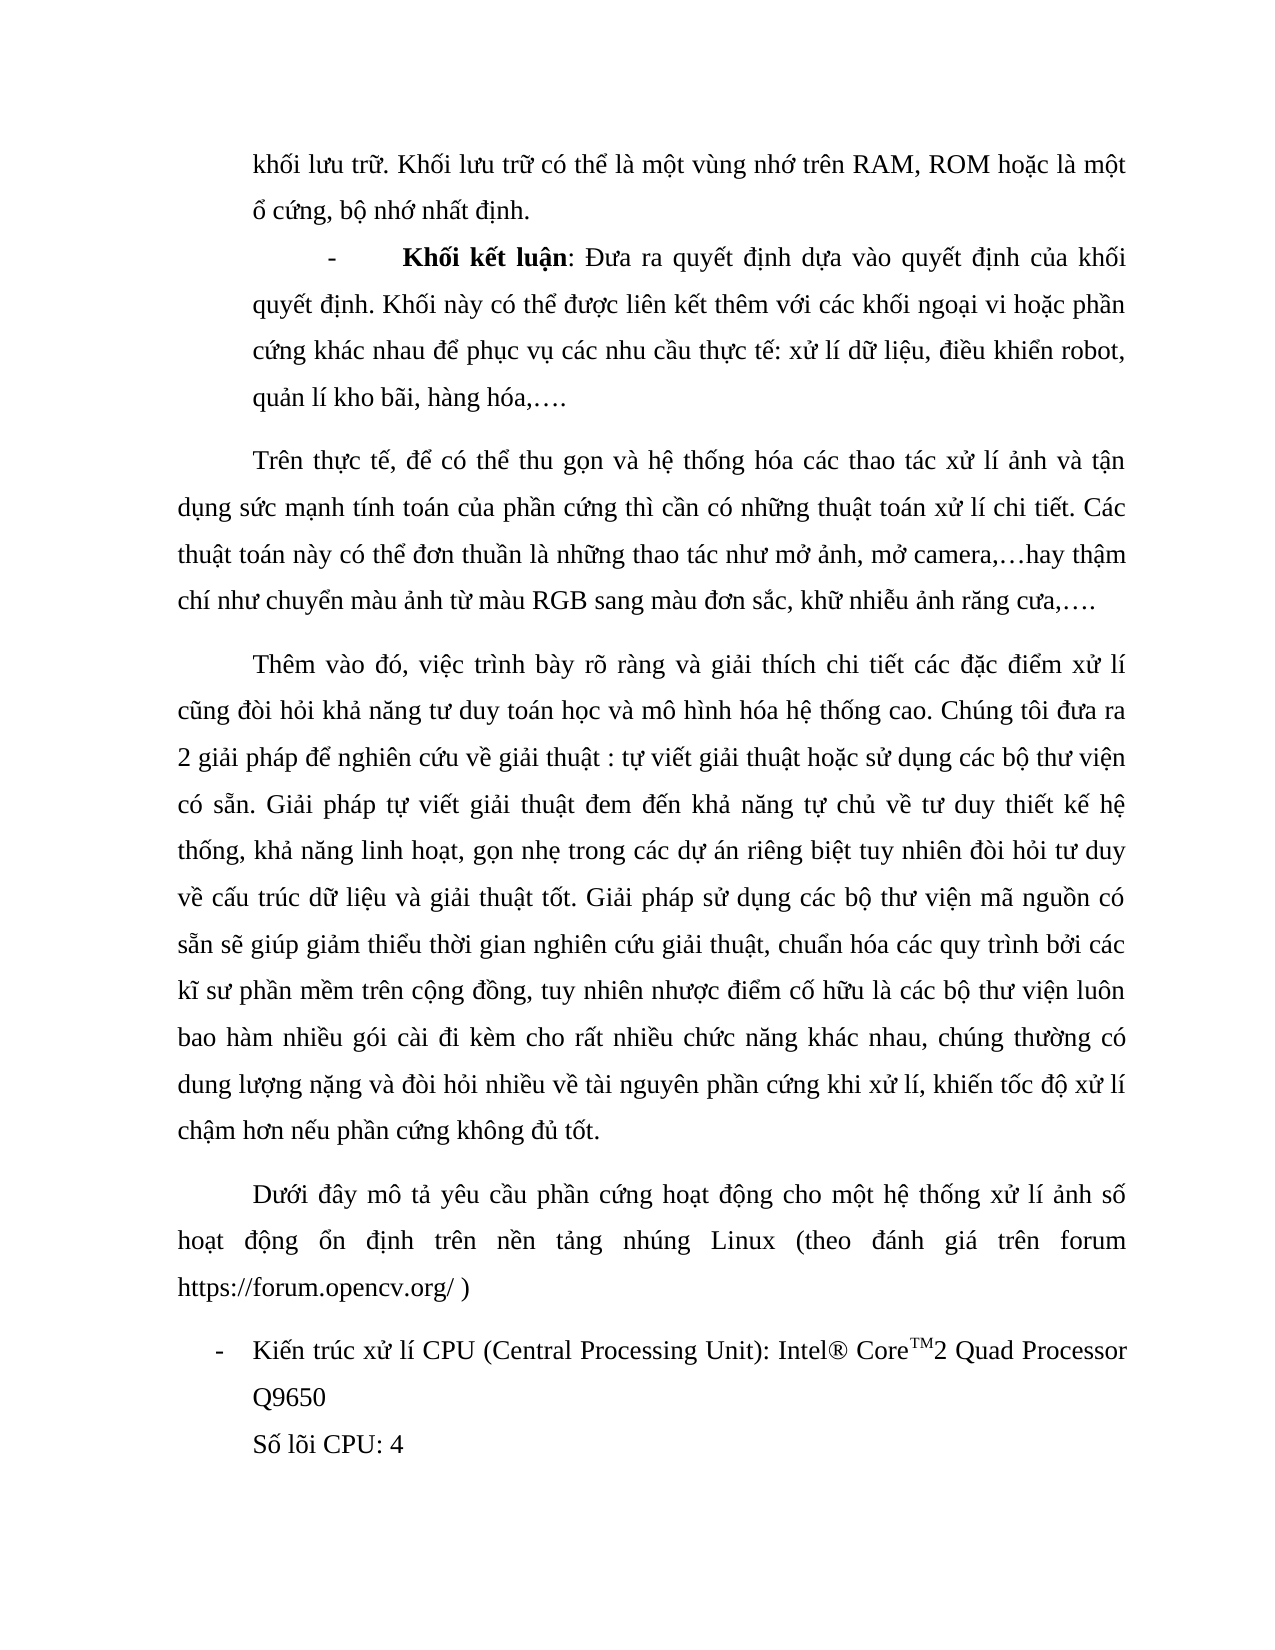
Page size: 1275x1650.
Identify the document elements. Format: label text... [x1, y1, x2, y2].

text Thêm vào đó, việc trình bày rõ ràng và giải thích chi tiết các đặc điểm xử lí cũng đòi hỏi khả năng tư duy toán học và mô hình hóa hệ thống cao. Chúng tôi đưa ra 2 giải pháp để nghiên cứu về giải thuật : tự viết giải thuật hoặc sử dụng các bộ thư viện có sẵn. Giải pháp tự viết giải thuật đem đến khả năng tự chủ về tư duy thiết kế hệ thống, khả năng linh hoạt, gọn nhẹ trong các dự án riêng biệt tuy nhiên đòi hỏi tư duy về cấu trúc dữ liệu và giải thuật tốt. Giải pháp sử dụng các bộ thư viện mã nguồn có sẵn sẽ giúp giảm thiểu thời gian nghiên cứu giải thuật, chuẩn hóa các quy trình bởi các kĩ sư phần mềm trên cộng đồng, tuy nhiên nhược điểm cố hữu là các bộ thư viện luôn bao hàm nhiều gói cài đi kèm cho rất nhiều chức năng khác nhau, chúng thường có dung lượng nặng và đòi hỏi nhiều về tài nguyên phần cứng khi xử lí, khiến tốc độ xử lí chậm hơn nếu phần cứng không đủ tốt. [177, 648, 1127, 1146]
text Trên thực tế, để có thể thu gọn và hệ thống hóa các thao tác xử lí ảnh và tận dụng sức mạnh tính toán của phần cứng thì cần có những thuật toán xử lí chi tiết. Các thuật toán này có thể đơn thuần là những thao tác như mở ảnh, mở camera,…hay thậm chí như chuyển màu ảnh từ màu RGB sang màu đơn sắc, khữ nhiễu ảnh răng cưa,…. [177, 444, 1127, 616]
list Khối kết luận: Đưa ra quyết định dựa vào quyết định của khối quyết định. Khối này có thể được liên kết thêm với các khối ngoại vi hoặc phần cứng khác nhau để phục vụ các nhu cầu thực tế: xử lí dữ liệu, điều khiển robot, quản lí kho bãi, hàng hóa,…. [252, 241, 1127, 412]
text Dưới đây mô tả yêu cầu phần cứng hoạt động cho một hệ thống xử lí ảnh số hoạt động ổn định trên nền tảng nhúng Linux (theo đánh giá trên forum https://forum.opencv.org/ ) [177, 1178, 1127, 1302]
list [252, 148, 1127, 226]
list Kiến trúc xử lí CPU (Central Processing Unit): Intel® CoreTM2 Quad Processor Q9650 [215, 1334, 1127, 1412]
list Số lõi CPU: 4 [252, 1428, 1127, 1459]
